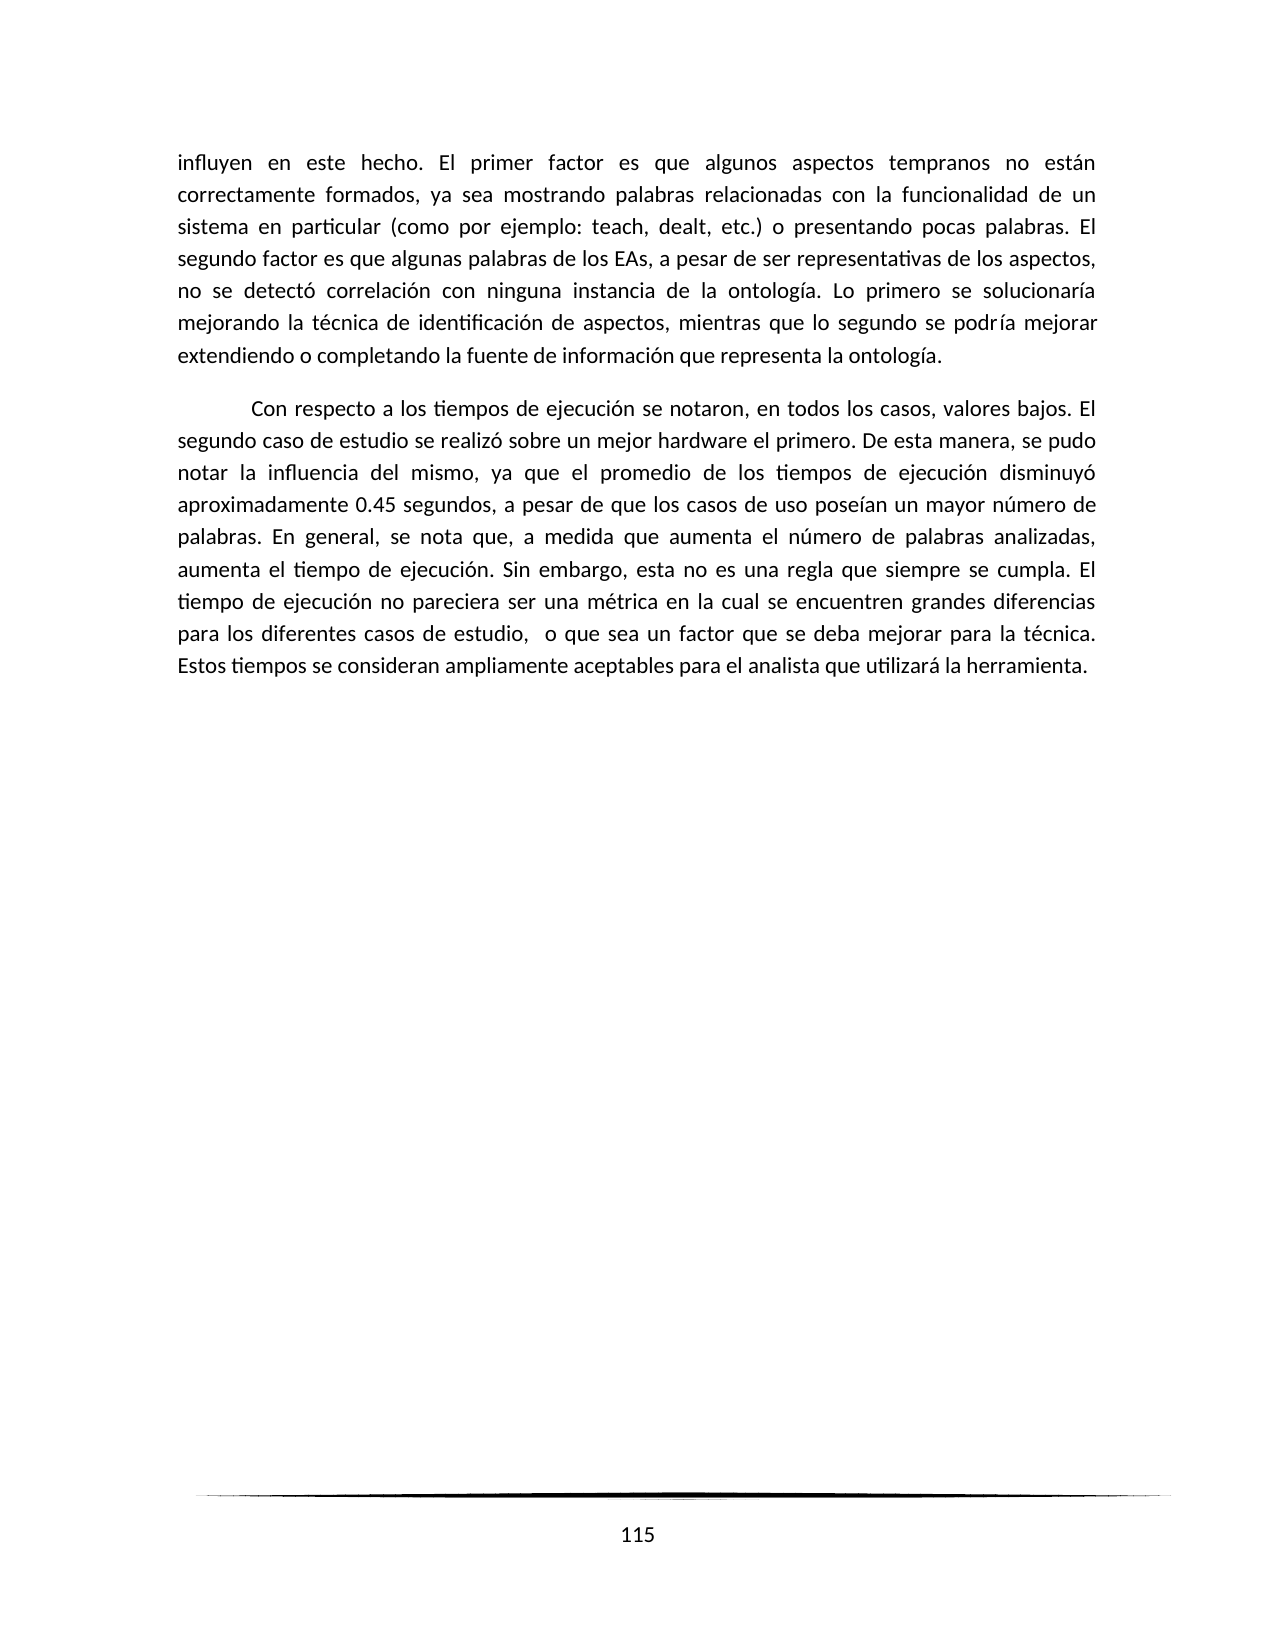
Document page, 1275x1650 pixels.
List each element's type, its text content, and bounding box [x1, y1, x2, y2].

picture [195, 1492, 1172, 1500]
text Con respecto a los tiempos de ejecución se notaron, en todos los casos, valores bajos. El segundo caso de estudio se realizó sobre un mejor hardware el primero. De esta manera, se pudo notar la influencia del mismo, ya que el promedio de los tiempos de ejecución disminuyó aproximadamente 0.45 segundos, a pesar de que los casos de uso poseían un mayor número de palabras. En general, se nota que, a medida que aumenta el número de palabras analizadas, aumenta el tiempo de ejecución. Sin embargo, esta no es una regla que siempre se cumpla. El tiempo de ejecución no pareciera ser una métrica en la cual se encuentren grandes diferencias para los diferentes casos de estudio, o que sea un factor que se deba mejorar para la técnica. Estos tiempos se consideran ampliamente aceptables para el analista que utilizará la herramienta. [177, 394, 1098, 679]
